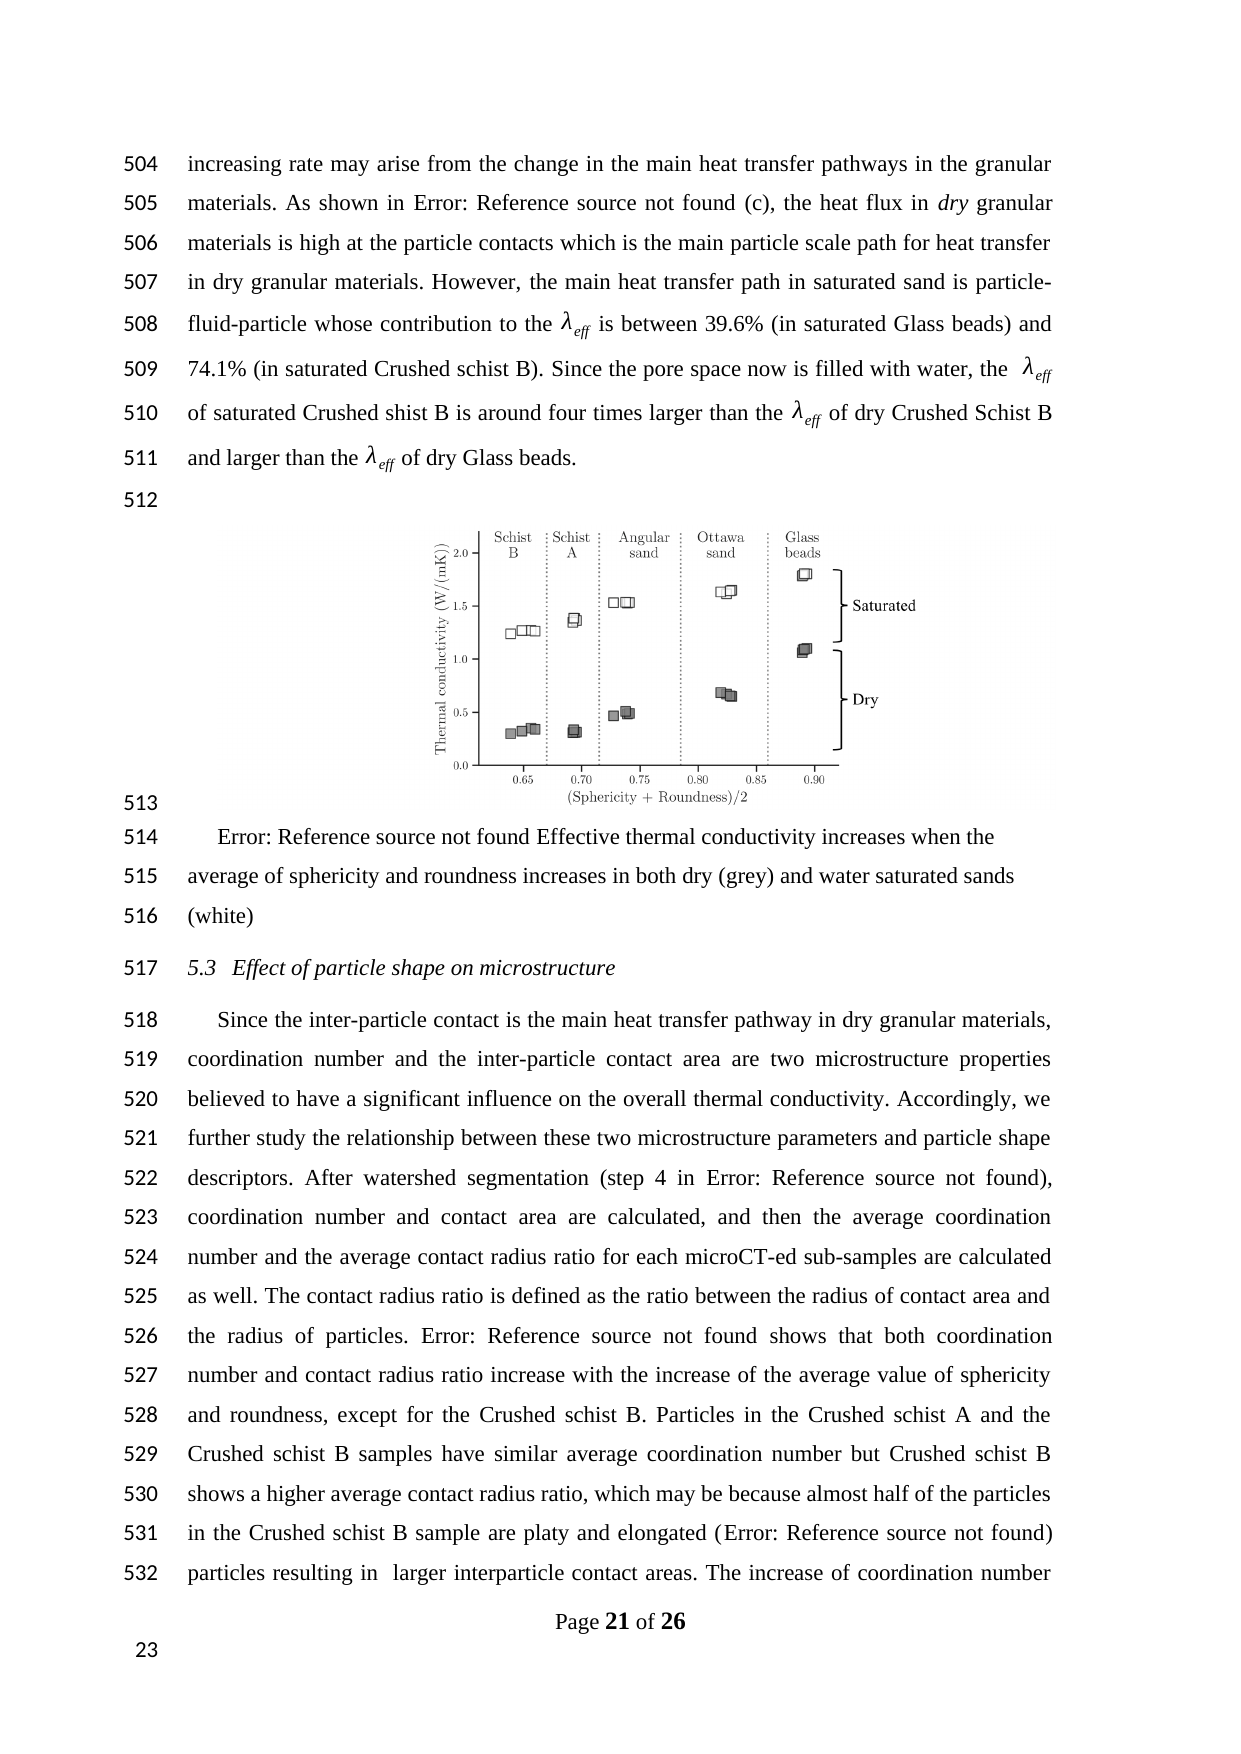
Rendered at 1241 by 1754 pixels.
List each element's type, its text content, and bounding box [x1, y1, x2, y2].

subtitle Effect of particle shape on microstructure [187, 954, 1053, 980]
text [187, 1006, 1053, 1585]
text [187, 150, 1053, 473]
picture [217, 525, 1056, 810]
